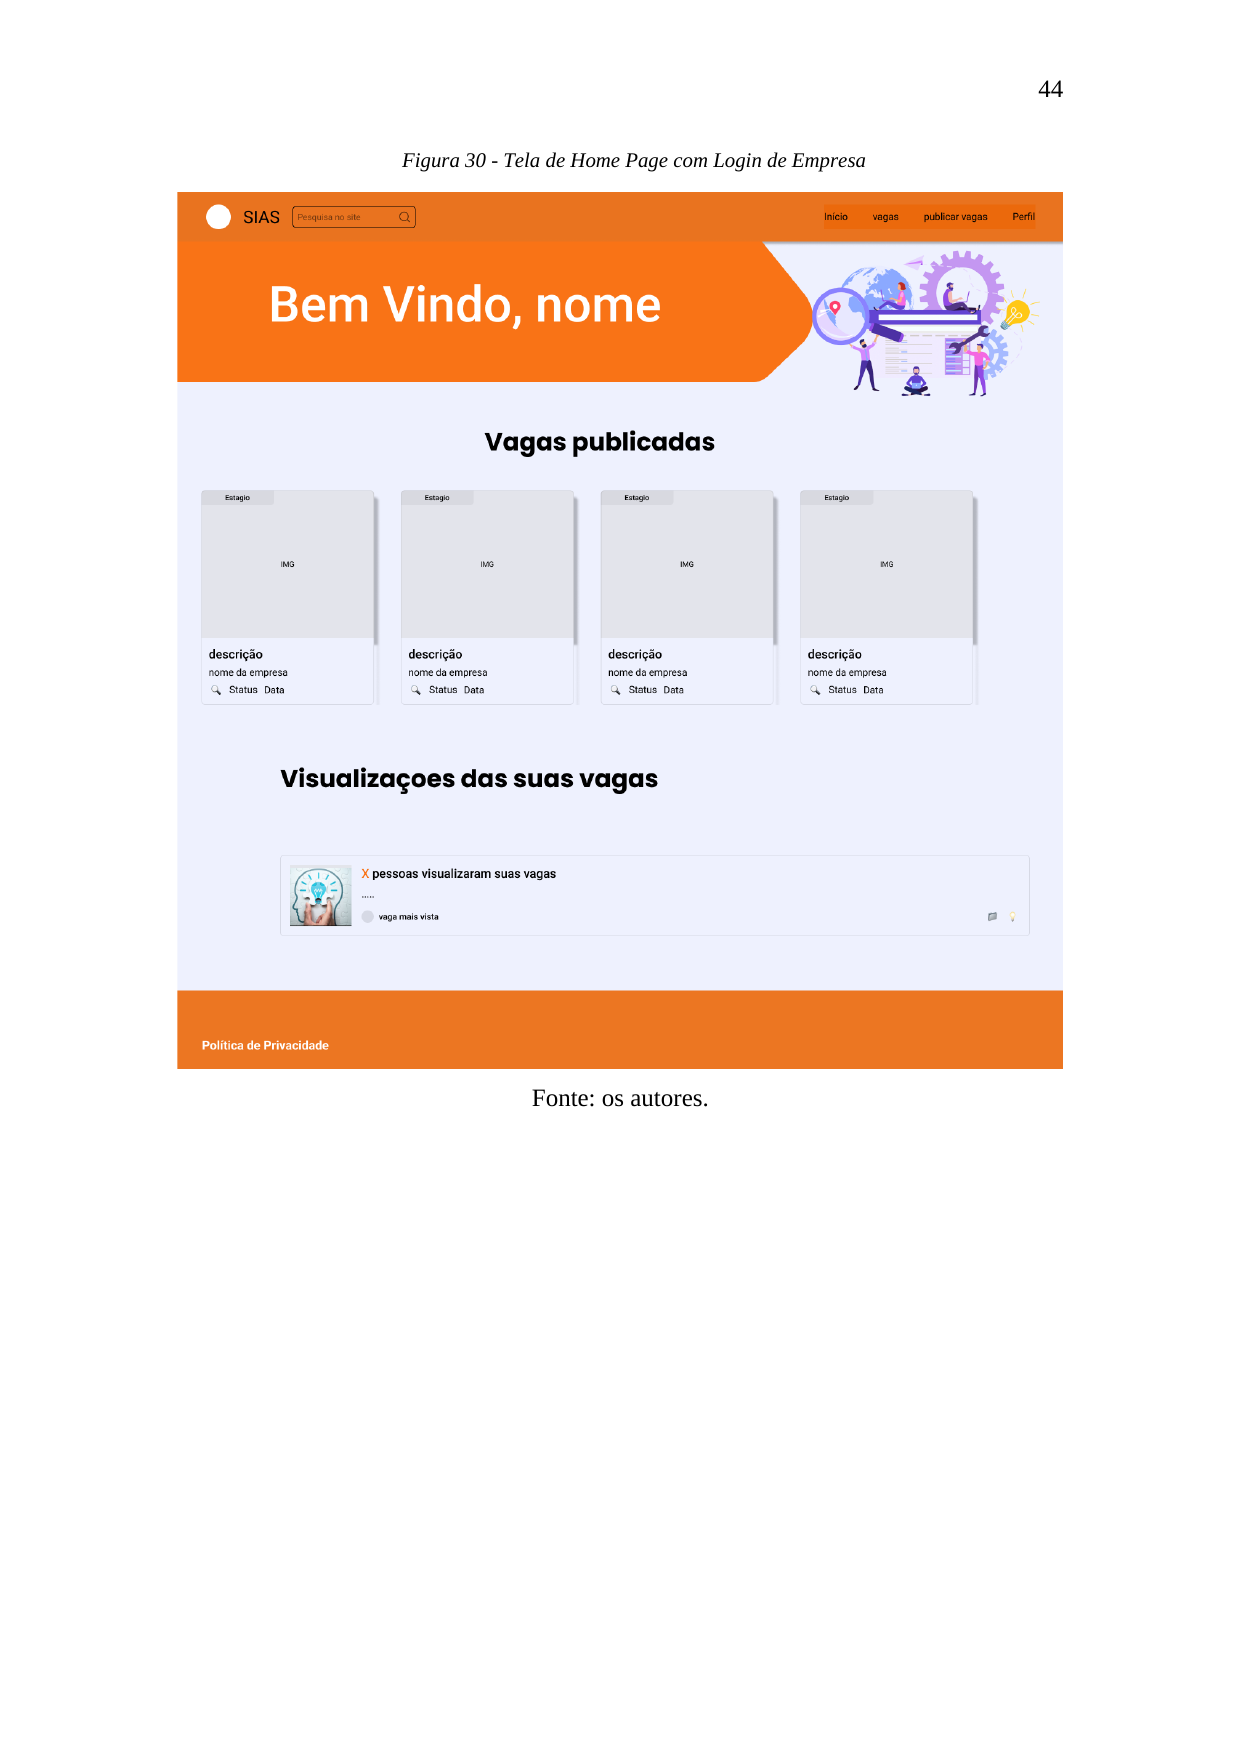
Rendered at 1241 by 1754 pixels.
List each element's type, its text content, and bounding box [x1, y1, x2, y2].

picture [177, 192, 1063, 1069]
text Figura 30 - Tela de Home Page com Login de Empresa [177, 148, 1063, 172]
text Fonte: os autores. [177, 1083, 1063, 1112]
